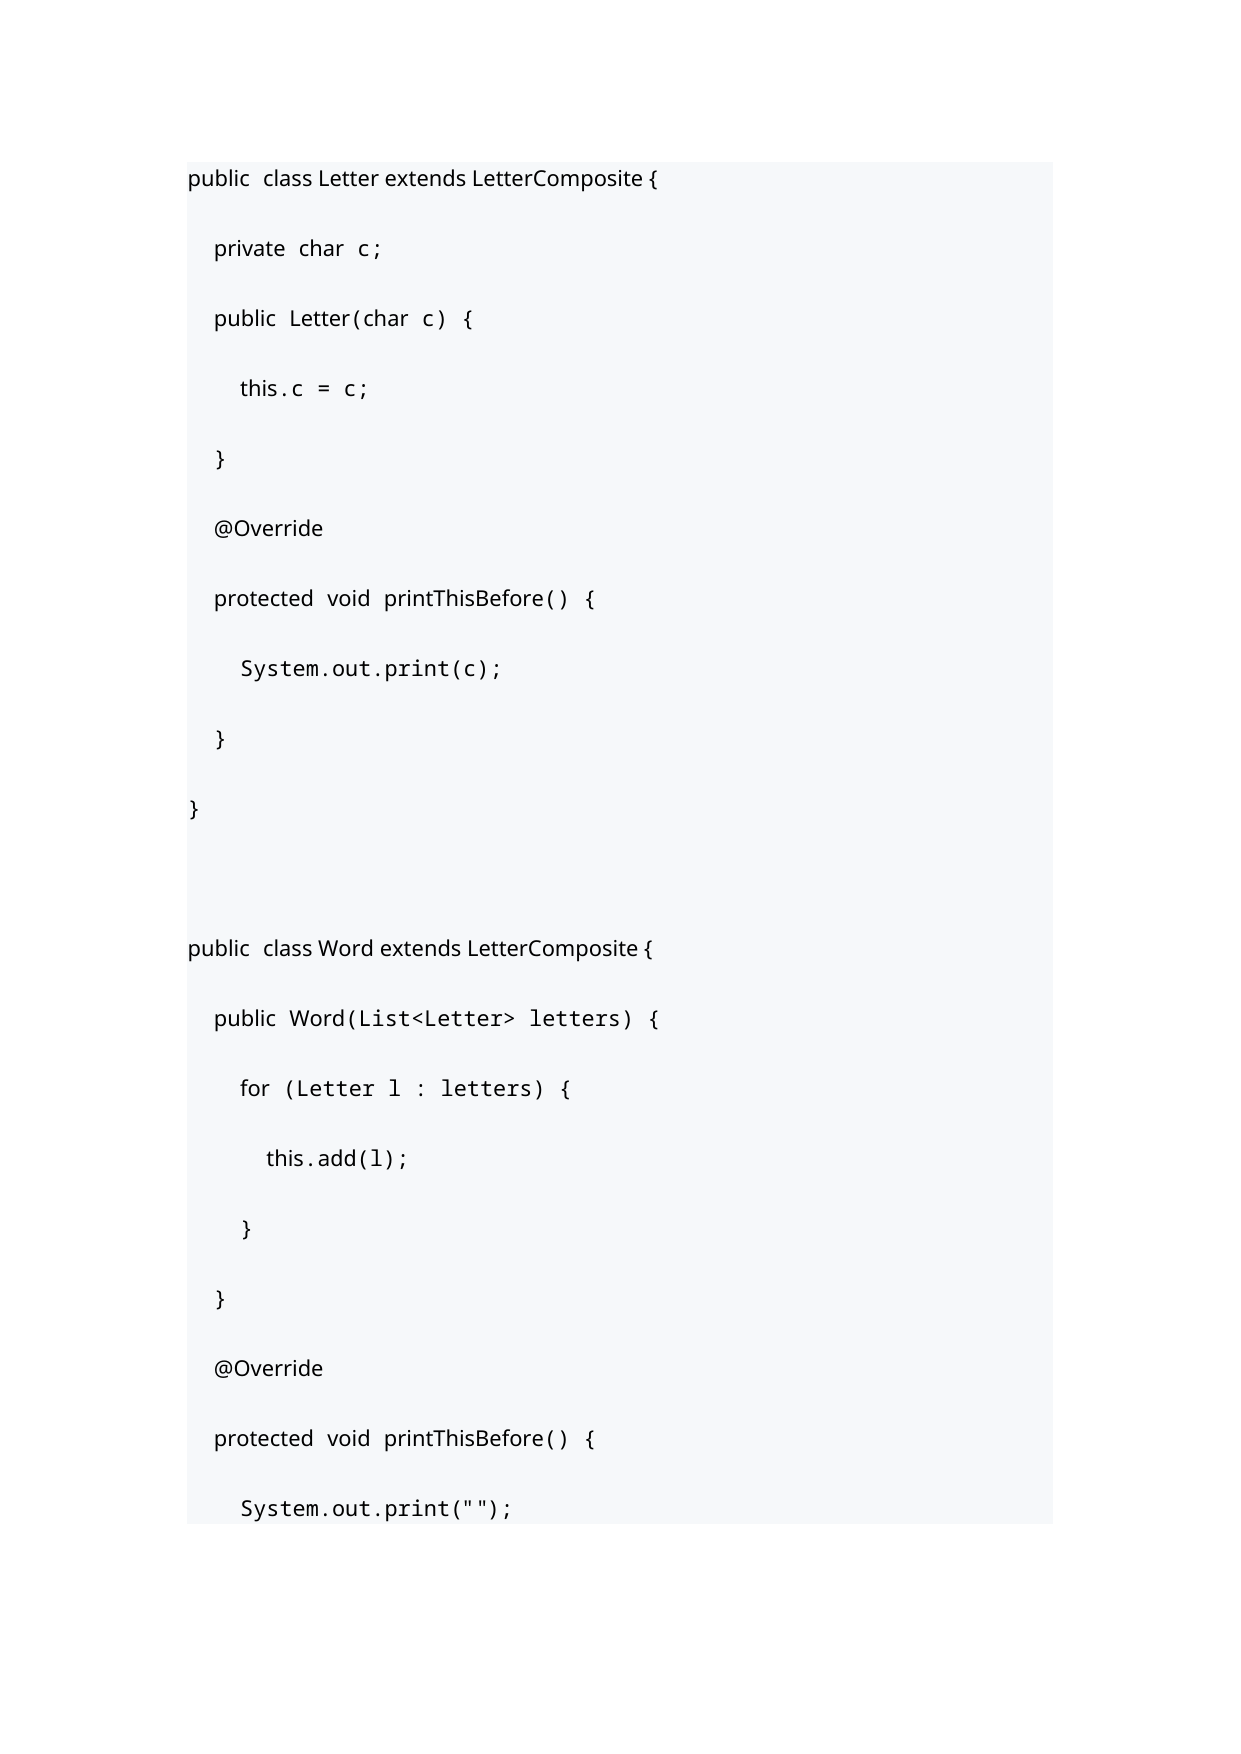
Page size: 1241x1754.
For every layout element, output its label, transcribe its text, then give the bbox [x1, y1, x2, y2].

text } [187, 1282, 1053, 1314]
text public Letter(char c) { [187, 302, 1053, 334]
text } [187, 722, 1053, 754]
text protected void printThisBefore() { [187, 1422, 1053, 1454]
text @Override [187, 512, 1053, 544]
text public class Letter extends LetterComposite { [187, 162, 1053, 194]
text @Override [187, 1352, 1053, 1384]
text this.add(l); [187, 1142, 1053, 1174]
text for (Letter l : letters) { [187, 1072, 1053, 1104]
text } [187, 442, 1053, 474]
text public class Word extends LetterComposite { [187, 932, 1053, 964]
text public Word(List<Letter> letters) { [187, 1002, 1053, 1034]
text System.out.print(c); [187, 652, 1053, 684]
text this.c = c; [187, 372, 1053, 404]
text } [187, 792, 1053, 824]
text private char c; [187, 232, 1053, 264]
text } [187, 1212, 1053, 1244]
text System.out.print(" "); [187, 1492, 1053, 1524]
text protected void printThisBefore() { [187, 582, 1053, 614]
